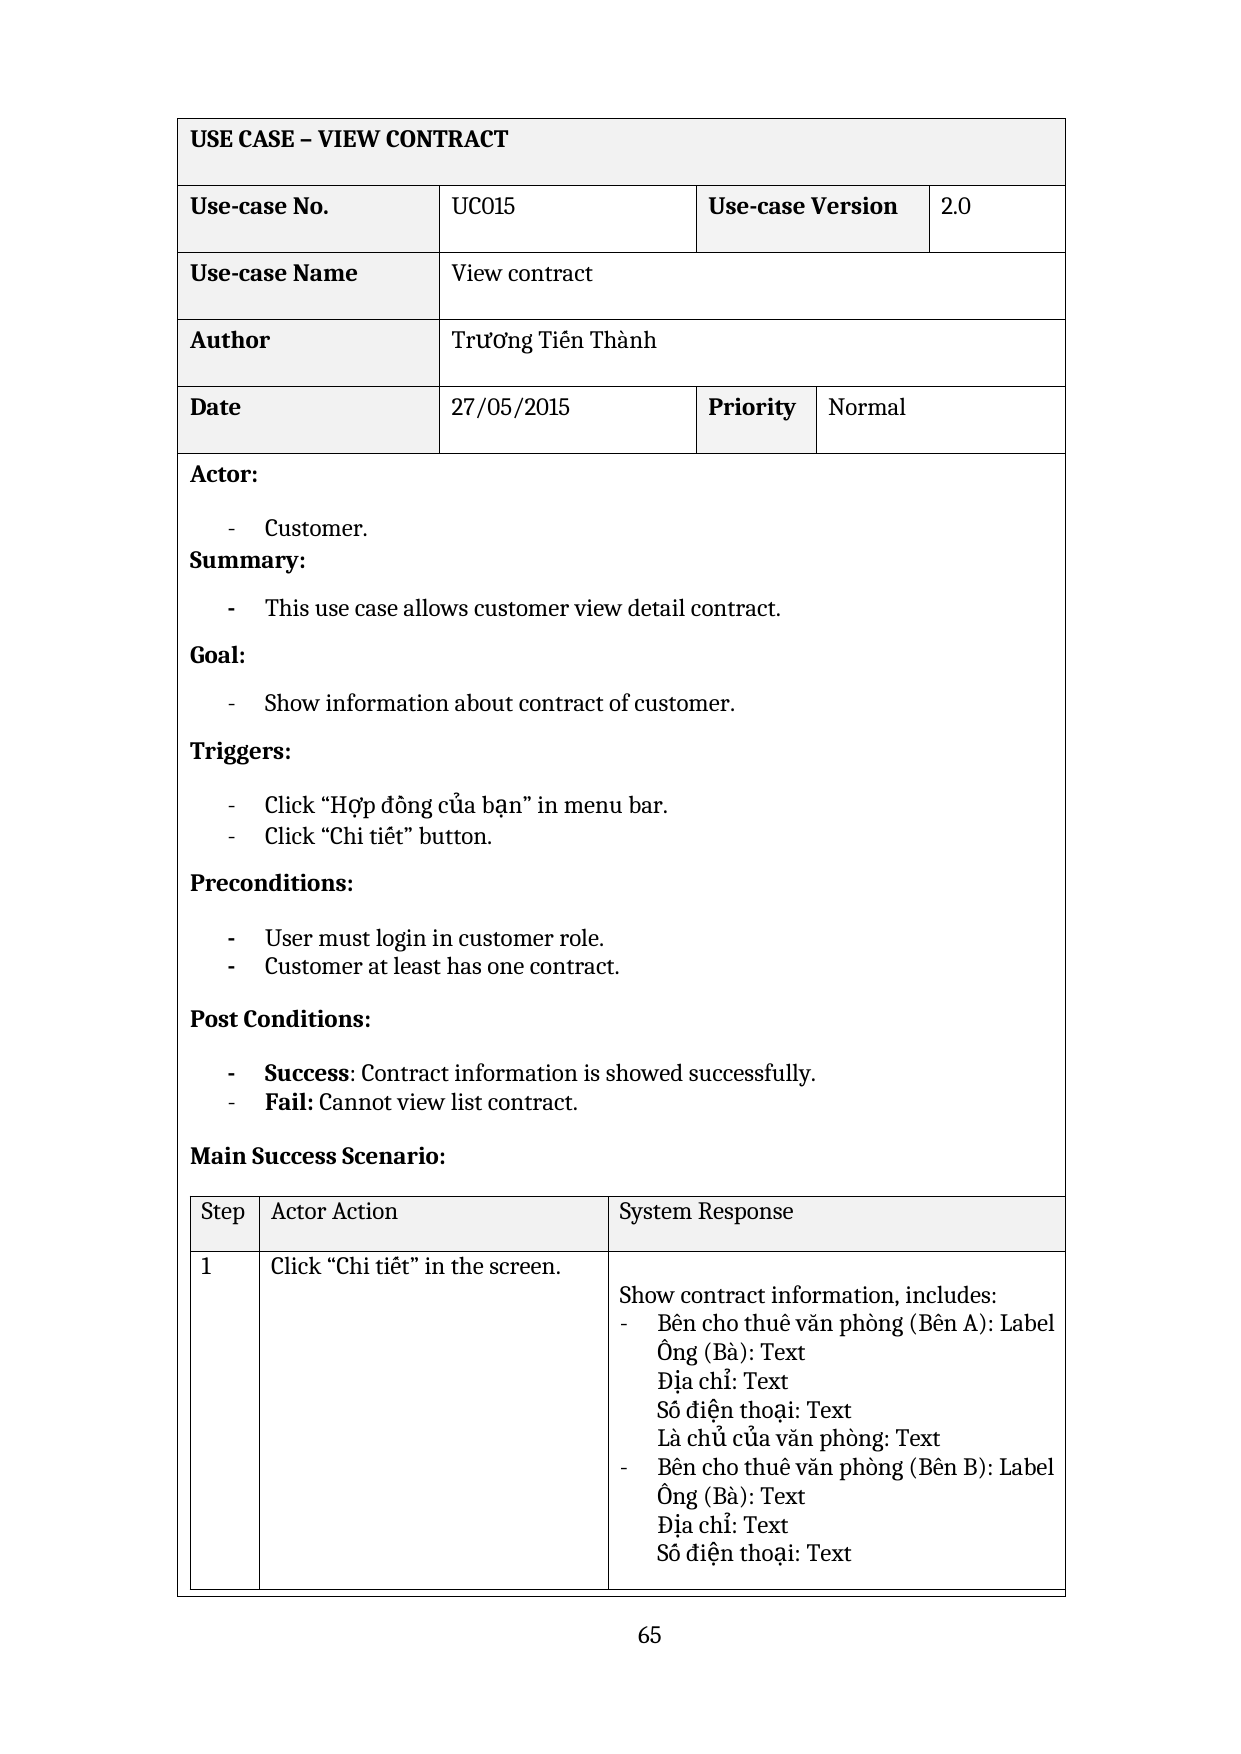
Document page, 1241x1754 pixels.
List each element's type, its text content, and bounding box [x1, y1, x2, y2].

table_cell Date [178, 387, 439, 453]
table_cell Use-case Name [178, 253, 439, 319]
table_header USE CASE – VIEW CONTRACT [178, 119, 1065, 185]
table_cell Priority [697, 387, 816, 453]
table_cell Use-case Version [697, 186, 929, 252]
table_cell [178, 454, 1065, 1596]
table_cell Normal [817, 387, 1065, 453]
table_cell Author [178, 320, 439, 386]
table_cell 27/05/2015 [440, 387, 696, 453]
table_cell Use-case No. [178, 186, 439, 252]
table_cell 2.0 [930, 186, 1065, 252]
table_cell UC015 [440, 186, 696, 252]
table_cell Trương Tiến Thành [440, 320, 1065, 386]
table_cell View contract [440, 253, 1065, 319]
